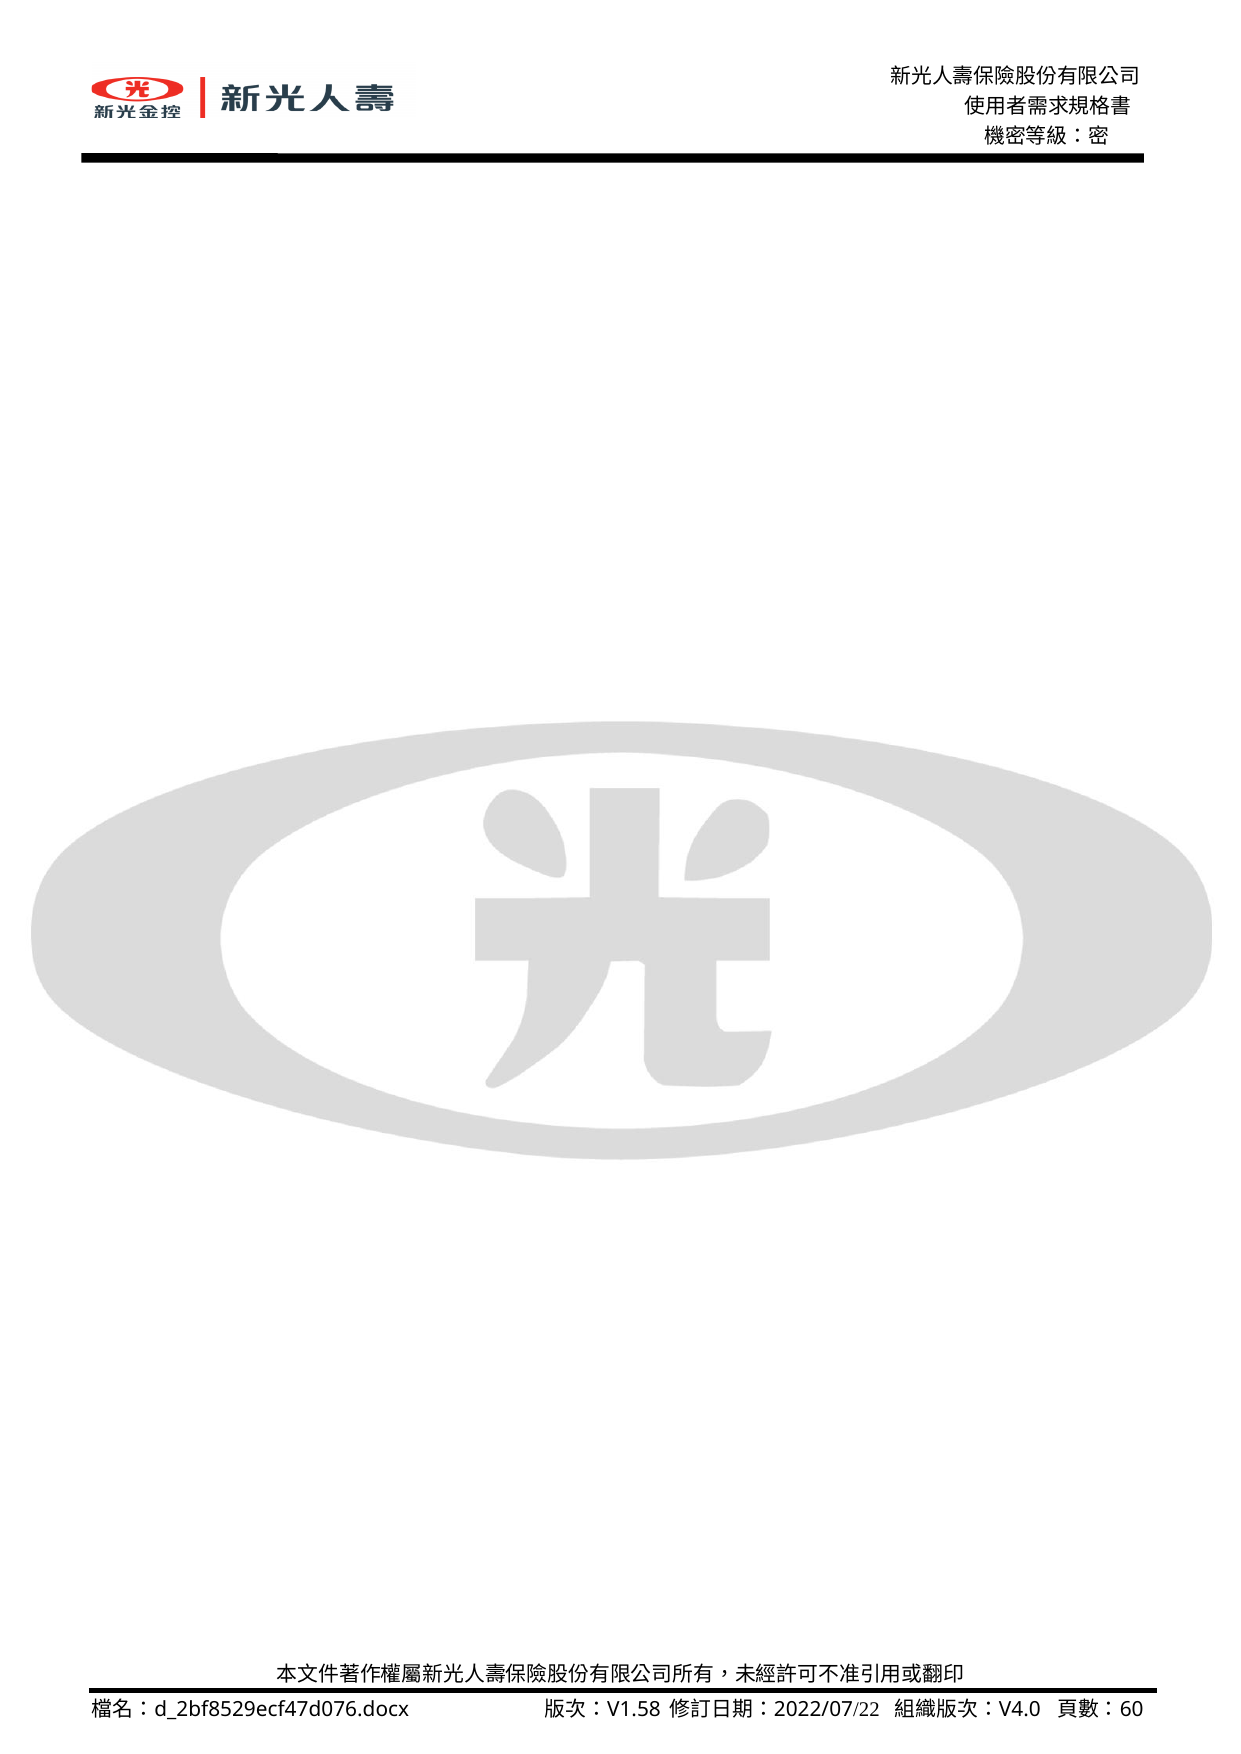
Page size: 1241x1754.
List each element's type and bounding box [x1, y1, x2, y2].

picture [91, 61, 417, 118]
picture [25, 713, 1215, 1166]
